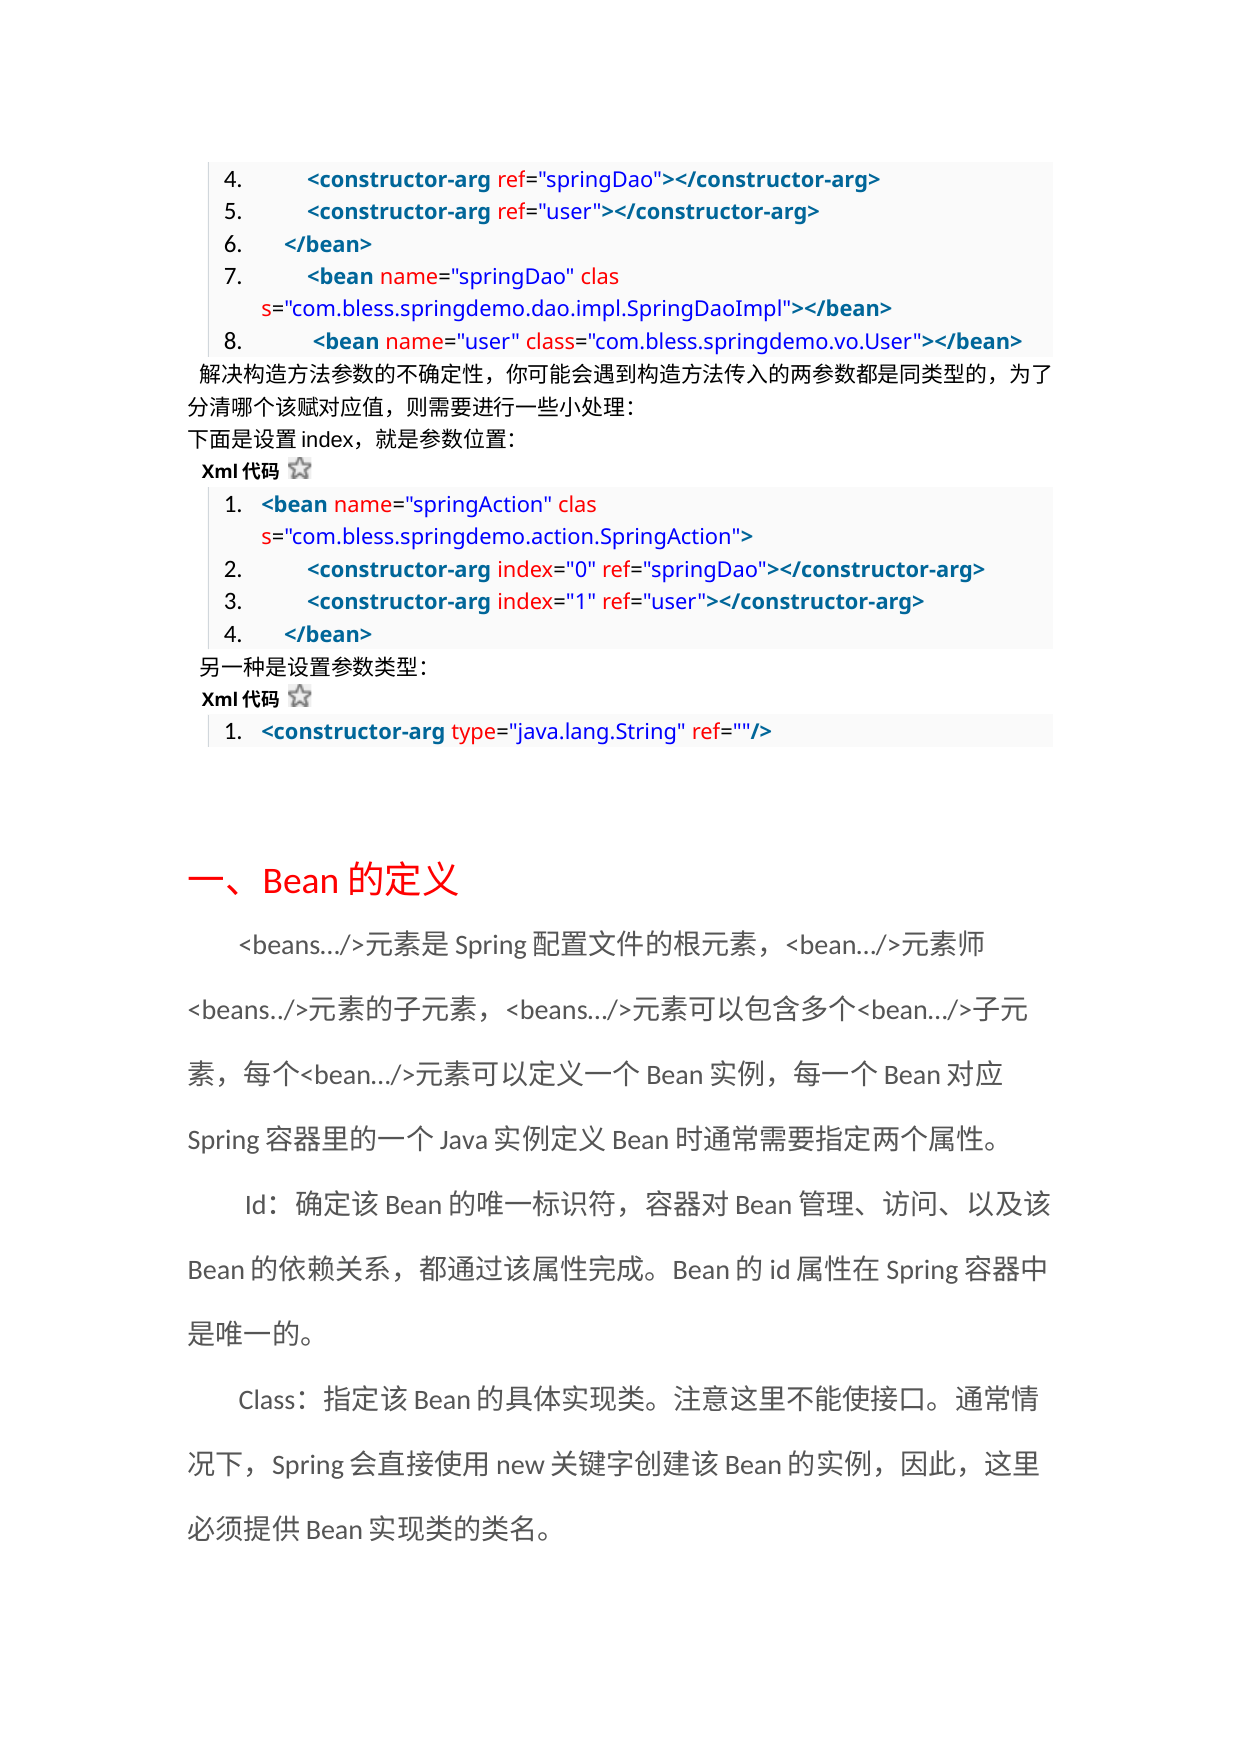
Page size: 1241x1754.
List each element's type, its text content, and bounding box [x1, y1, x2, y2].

list <bean name="springAction" class="com.bless.springdemo.action.SpringAction"> [209, 487, 1053, 552]
list <constructor-arg ref="springDao"></constructor-arg> [209, 162, 1053, 194]
list </bean> [209, 617, 1053, 649]
text 下面是设置index，就是参数位置： [187, 422, 1053, 454]
text Xml代码 [202, 682, 1053, 714]
text Id：确定该Bean的唯一标识符，容器对Bean管理、访问、以及该Bean的依赖关系，都通过该属性完成。Bean的id属性在Spring容器中是唯一的。 [187, 1169, 1053, 1364]
list <constructor-arg index="1" ref="user"></constructor-arg> [209, 584, 1053, 617]
list <bean name="springDao" class="com.bless.springdemo.dao.impl.SpringDaoImpl"></bean> [209, 259, 1053, 324]
text 另一种是设置参数类型： [209, 649, 1053, 682]
list <constructor-arg ref="user"></constructor-arg> [209, 194, 1053, 227]
list </bean> [209, 227, 1053, 259]
text <beans…/>元素是Spring配置文件的根元素，<bean…/>元素师<beans../>元素的子元素，<beans…/>元素可以包含多个<bean…/>子元素，每个<bean…/>元素可以定义一个Bean实例，每一个Bean对应Spring容器里的一个Java实例定义Bean时通常需要指定两个属性。 [187, 909, 1053, 1169]
text Class：指定该Bean的具体实现类。注意这里不能使接口。通常情况下，Spring会直接使用new关键字创建该Bean的实例，因此，这里必须提供Bean实现类的类名。 [187, 1364, 1053, 1559]
text 一、Bean的定义 [187, 844, 1053, 909]
list <constructor-arg type="java.lang.String" ref=""/> [207, 714, 1053, 747]
text Xml代码 [202, 454, 1053, 487]
text 解决构造方法参数的不确定性，你可能会遇到构造方法传入的两参数都是同类型的，为了分清哪个该赋对应值，则需要进行一些小处理： [187, 357, 1053, 422]
list <constructor-arg index="0" ref="springDao"></constructor-arg> [209, 552, 1053, 584]
picture [288, 457, 312, 479]
list <bean name="user" class="com.bless.springdemo.vo.User"></bean> [209, 324, 1053, 357]
picture [288, 684, 312, 707]
